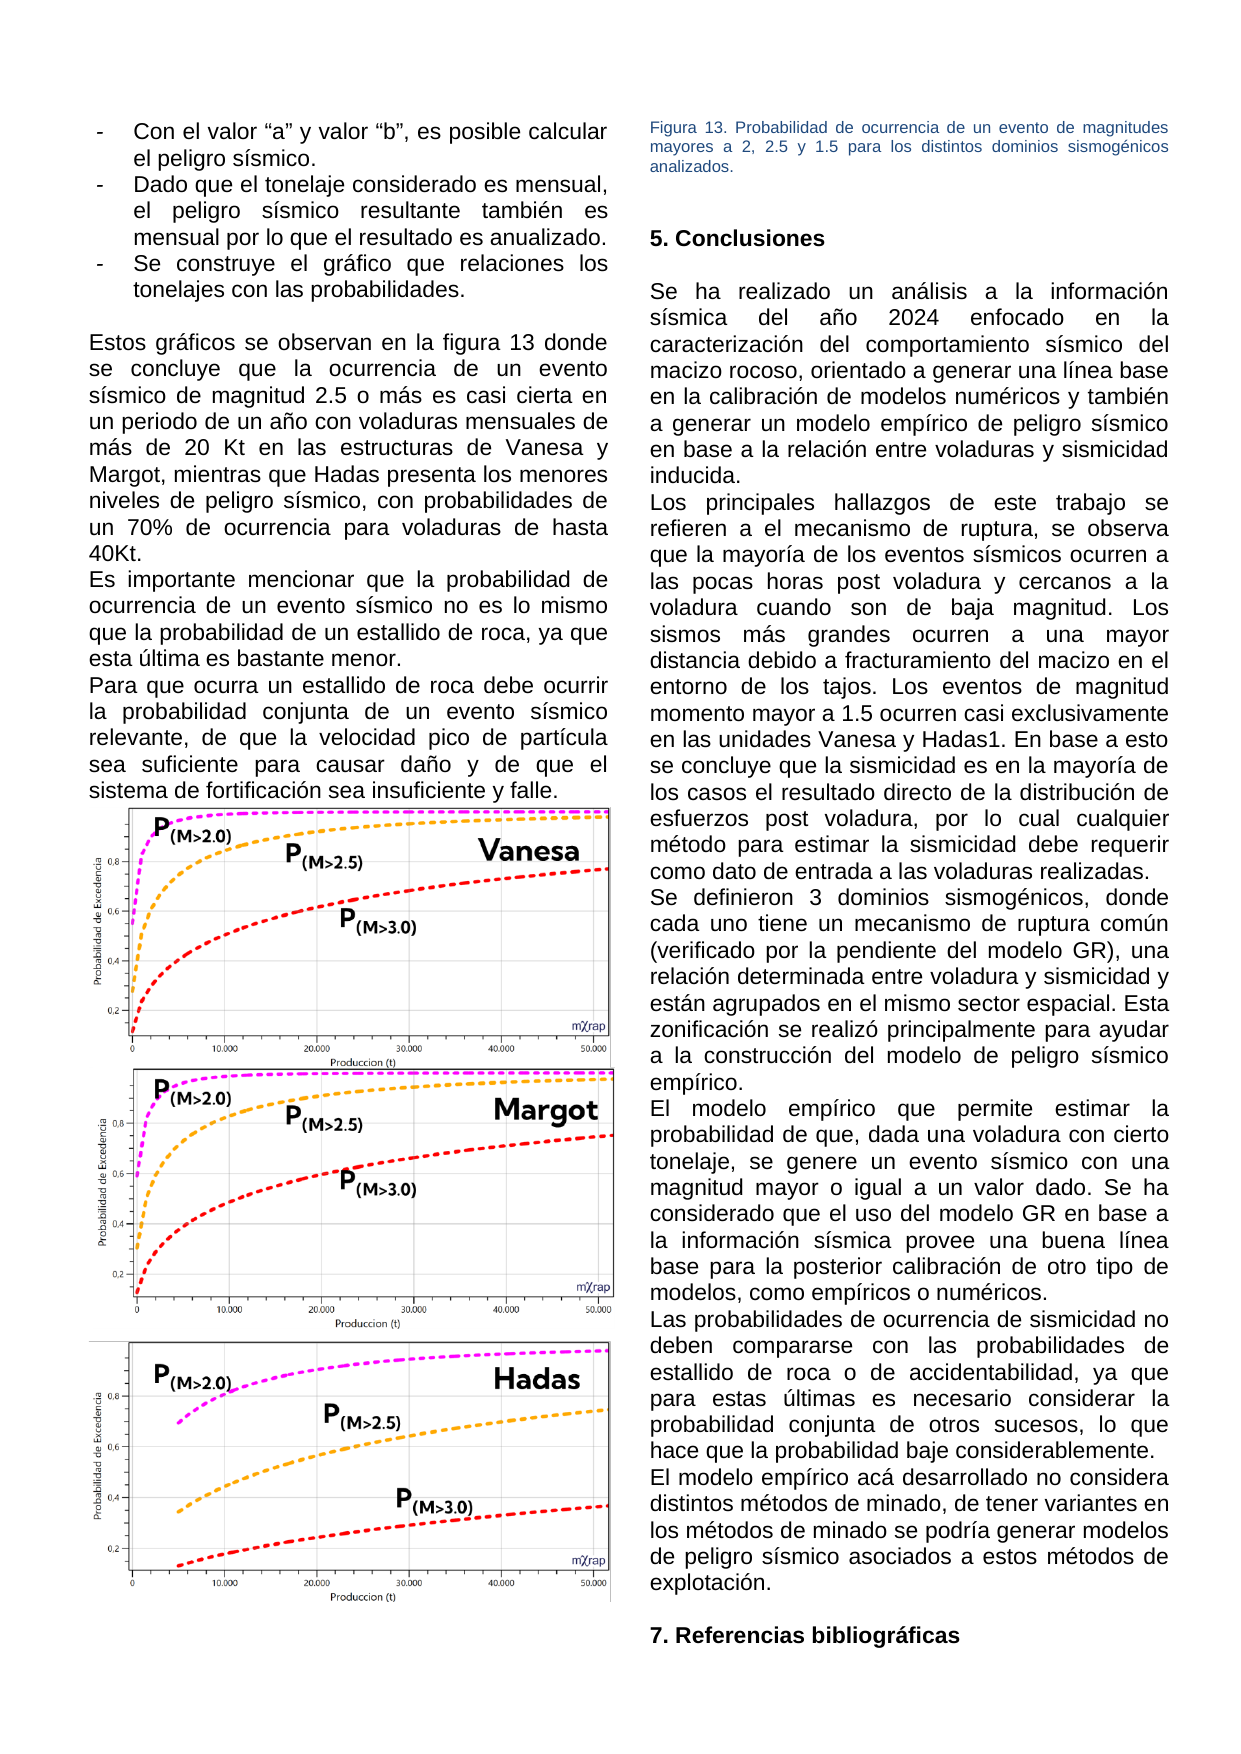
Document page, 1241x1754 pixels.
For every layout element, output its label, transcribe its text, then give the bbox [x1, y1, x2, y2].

list Con el valor “a” y valor “b”, es posible calcular el peligro sísmico. [96, 118, 608, 171]
text Para que ocurra un estallido de roca debe ocurrir la probabilidad conjunta de un evento sísmico relevante, de que la velocidad pico de partícula sea suficiente para causar daño y de que el sistema de fortificación sea insuficiente y falle. [89, 672, 608, 803]
text 7. Referencias bibliográficas [649, 1622, 1169, 1648]
text Se ha realizado un análisis a la información sísmica del año 2024 enfocado en la caracterización del comportamiento sísmico del macizo rocoso, orientado a generar una línea base en la calibración de modelos numéricos y también a generar un modelo empírico de peligro sísmico en base a la relación entre voladuras y sismicidad inducida. [649, 278, 1169, 489]
text El modelo empírico que permite estimar la probabilidad de que, dada una voladura con cierto tonelaje, se genere un evento sísmico con una magnitud mayor o igual a un valor dado. Se ha considerado que el uso del modelo GR en base a la información sísmica provee una buena línea base para la posterior calibración de otro tipo de modelos, como empíricos o numéricos. [649, 1095, 1169, 1306]
text Es importante mencionar que la probabilidad de ocurrencia de un evento sísmico no es lo mismo que la probabilidad de un estallido de roca, ya que esta última es bastante menor. [89, 566, 608, 672]
text Se definieron 3 dominios sismogénicos, donde cada uno tiene un mecanismo de ruptura común (verificado por la pendiente del modelo GR), una relación determinada entre voladura y sismicidad y están agrupados en el mismo sector espacial. Esta zonificación se realizó principalmente para ayudar a la construcción del modelo de peligro sísmico empírico. [649, 884, 1169, 1095]
text Los principales hallazgos de este trabajo se refieren a el mecanismo de ruptura, se observa que la mayoría de los eventos sísmicos ocurren a las pocas horas post voladura y cercanos a la voladura cuando son de baja magnitud. Los sismos más grandes ocurren a una mayor distancia debido a fracturamiento del macizo en el entorno de los tajos. Los eventos de magnitud momento mayor a 1.5 ocurren casi exclusivamente en las unidades Vanesa y Hadas1. En base a esto se concluye que la sismicidad es en la mayoría de los casos el resultado directo de la distribución de esfuerzos post voladura, por lo cual cualquier método para estimar la sismicidad debe requerir como dato de entrada a las voladuras realizadas. [649, 489, 1169, 884]
text 5. Conclusiones [649, 225, 1169, 252]
list Se construye el gráfico que relaciones los tonelajes con las probabilidades. [96, 250, 608, 303]
picture [88, 803, 623, 1602]
text Estos gráficos se observan en la figura 13 donde se concluye que la ocurrencia de un evento sísmico de magnitud 2.5 o más es casi cierta en un periodo de un año con voladuras mensuales de más de 20 Kt en las estructuras de Vanesa y Margot, mientras que Hadas presenta los menores niveles de peligro sísmico, con probabilidades de un 70% de ocurrencia para voladuras de hasta 40Kt. [89, 329, 608, 566]
list Dado que el tonelaje considerado es mensual, el peligro sísmico resultante también es mensual por lo que el resultado es anualizado. [96, 171, 608, 250]
text El modelo empírico acá desarrollado no considera distintos métodos de minado, de tener variantes en los métodos de minado se podría generar modelos de peligro sísmico asociados a estos métodos de explotación. [649, 1464, 1169, 1596]
text Figura 13. Probabilidad de ocurrencia de un evento de magnitudes mayores a 2, 2.5 y 1.5 para los distintos dominios sismogénicos analizados. [649, 118, 1169, 176]
text Las probabilidades de ocurrencia de sismicidad no deben compararse con las probabilidades de estallido de roca o de accidentabilidad, ya que para estas últimas es necesario considerar la probabilidad conjunta de otros sucesos, lo que hace que la probabilidad baje considerablemente. [649, 1306, 1169, 1464]
